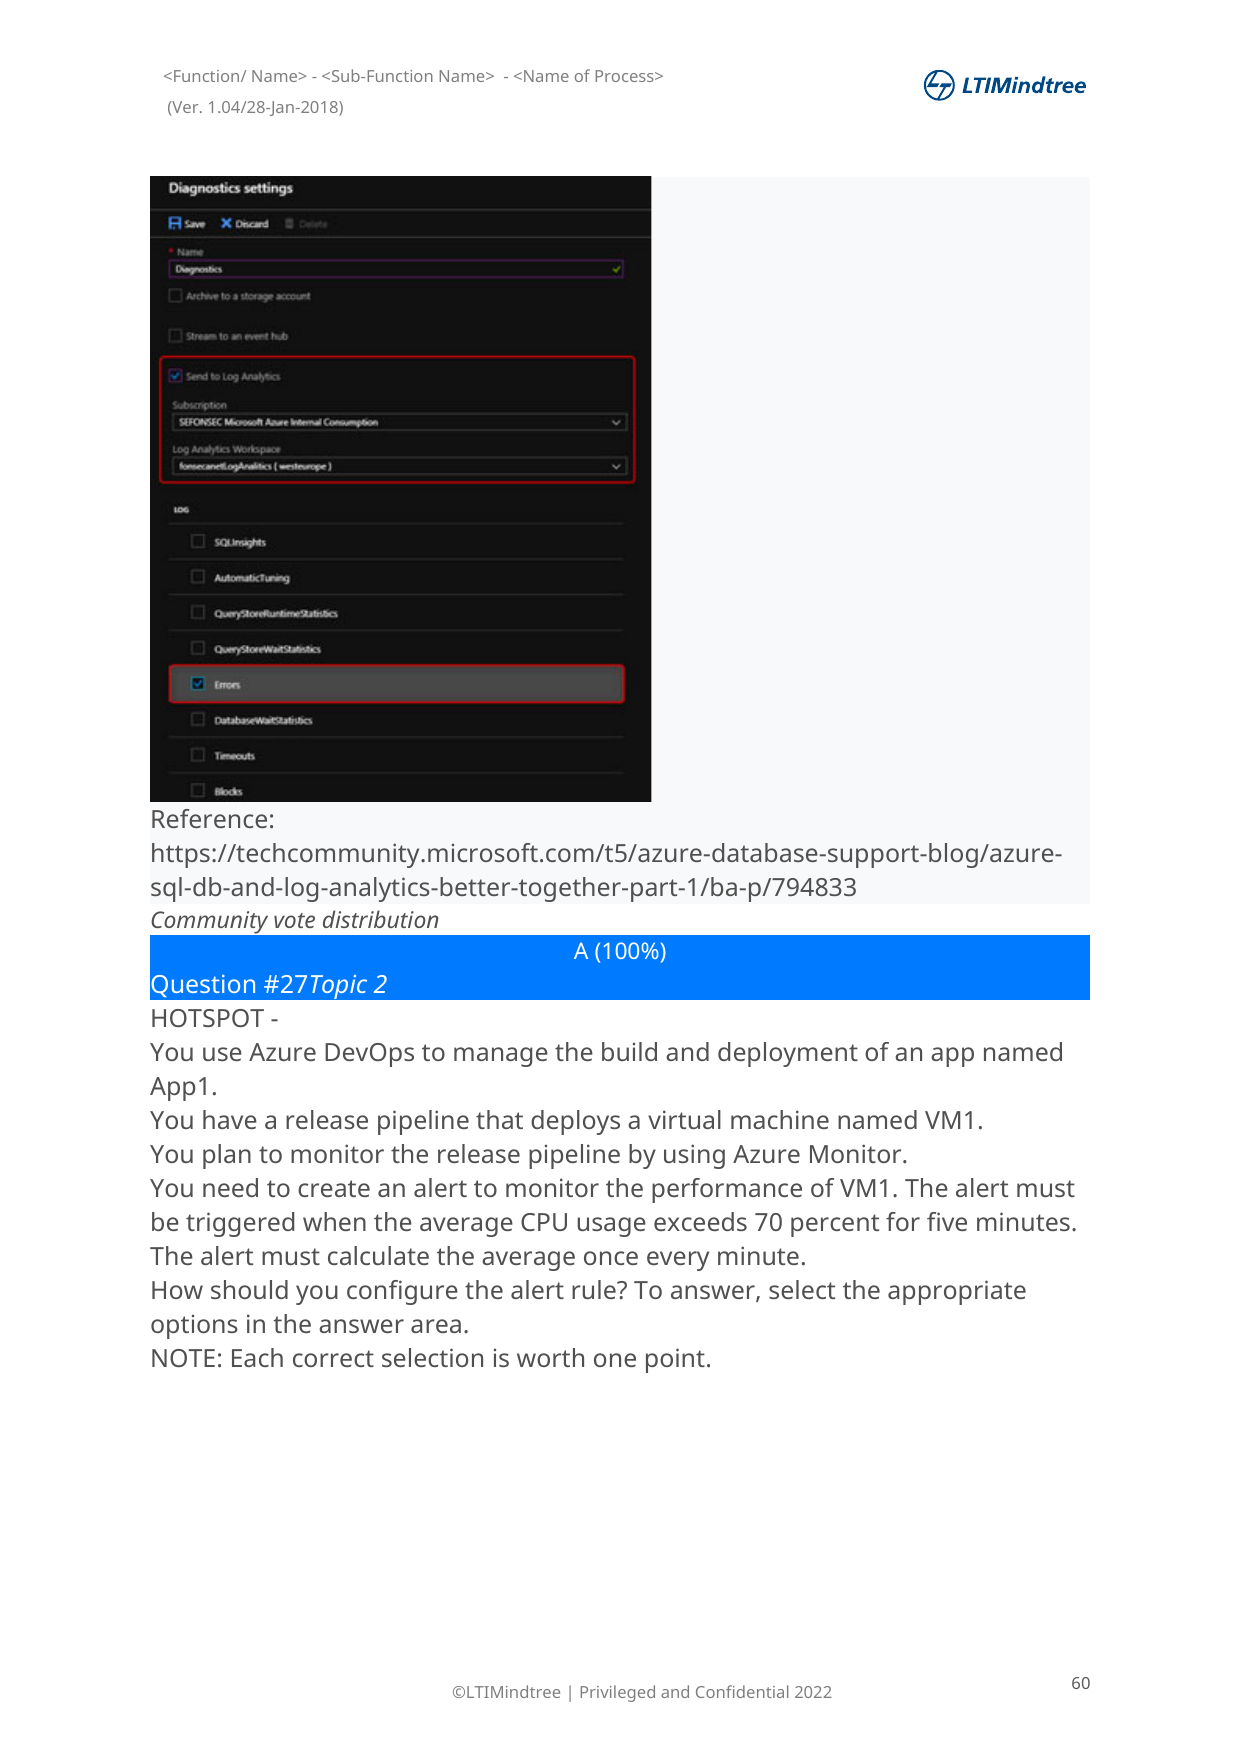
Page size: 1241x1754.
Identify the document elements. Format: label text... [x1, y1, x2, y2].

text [150, 1000, 1090, 1375]
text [150, 177, 1090, 904]
text Community vote distribution [150, 904, 1090, 935]
text A (100%) [150, 935, 1090, 966]
picture [150, 176, 652, 802]
text Question #27Topic 2 [150, 966, 1090, 1000]
